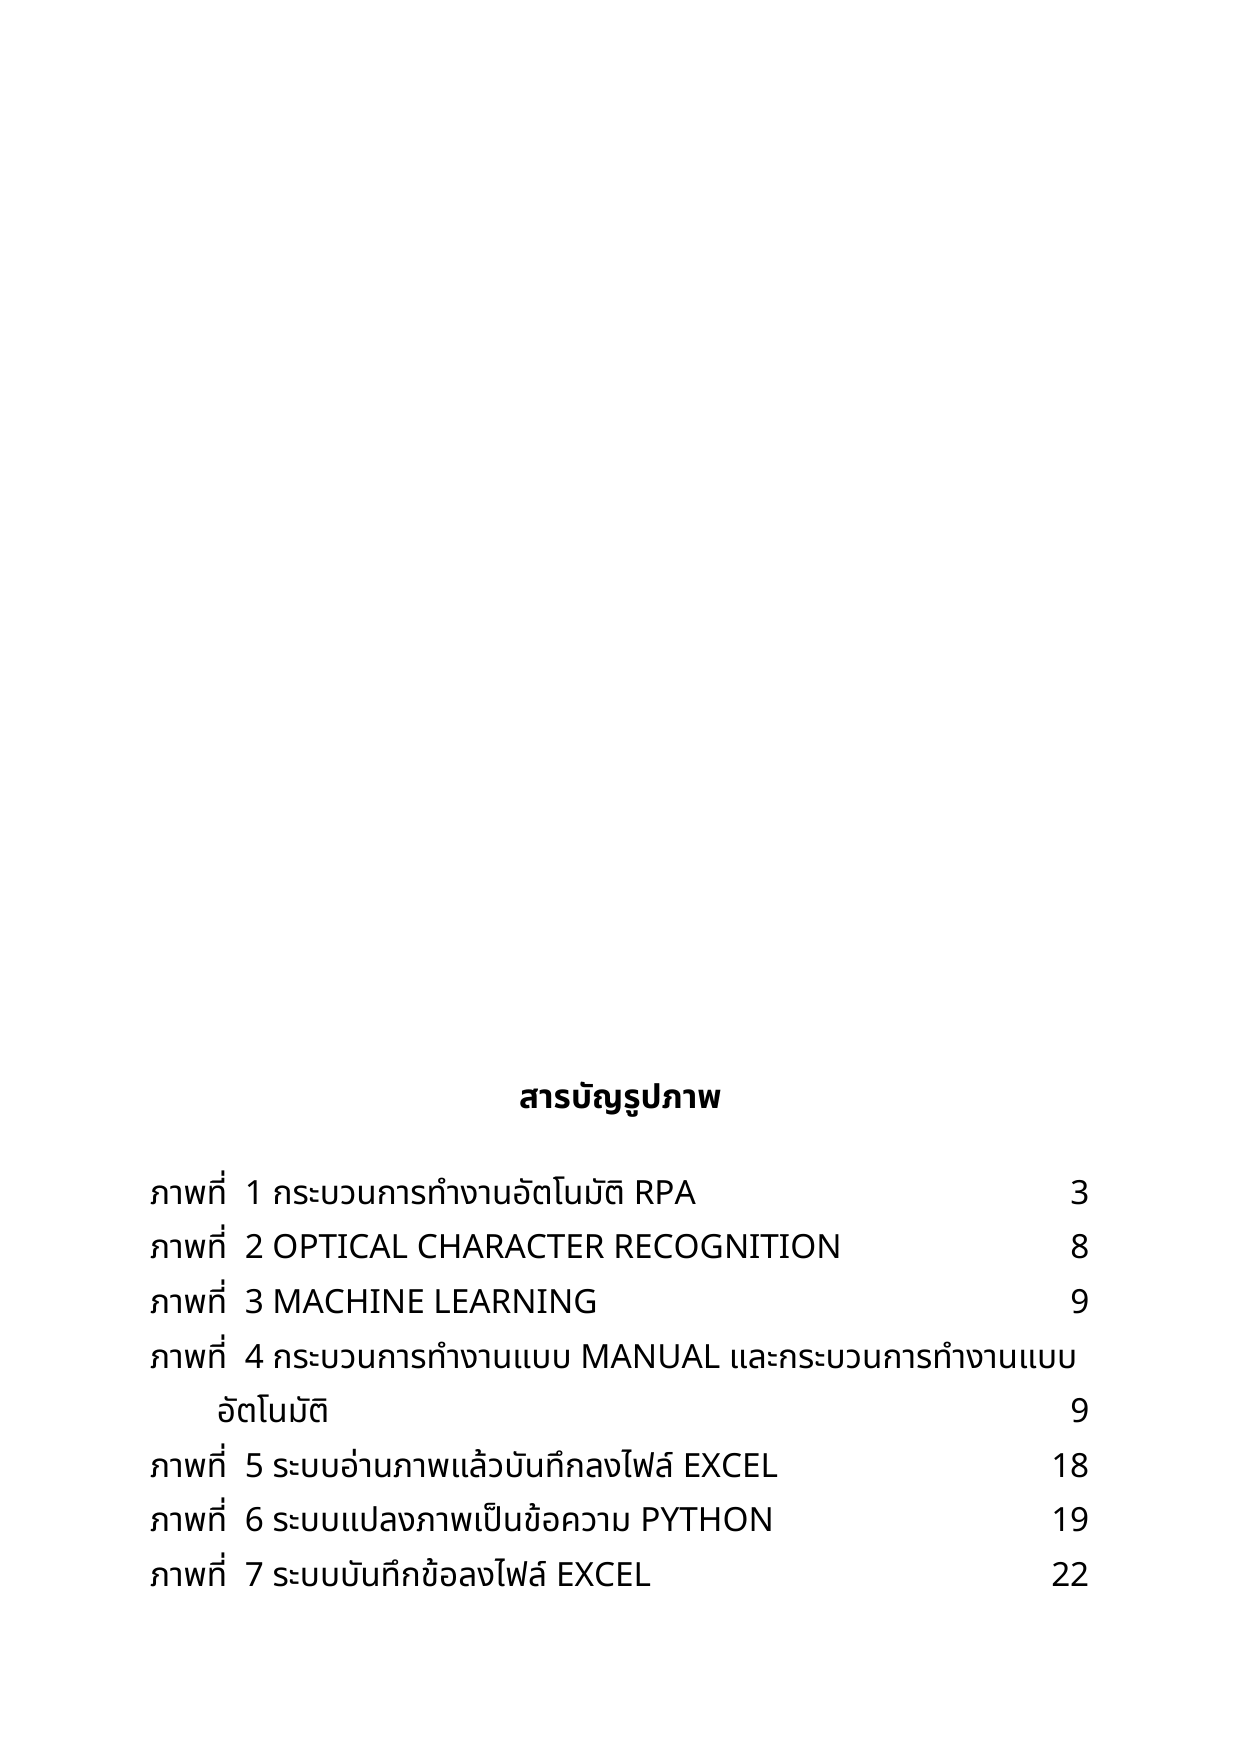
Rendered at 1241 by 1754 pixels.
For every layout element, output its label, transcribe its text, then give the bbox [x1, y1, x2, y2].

text ภาพที่ 7 ระบบบันทึกข้อลงไฟล์ Excel 22 [150, 1551, 1090, 1601]
text ภาพที่ 3 Machine Learning 9 [150, 1278, 1090, 1328]
text ภาพที่ 1 กระบวนการทำงานอัตโนมัติ RPA 3 [150, 1169, 1090, 1219]
text สารบัญรูปภาพ [150, 1073, 1090, 1123]
text ภาพที่ 5 ระบบอ่านภาพแล้วบันทึกลงไฟล์ Excel 18 [150, 1442, 1090, 1492]
text ภาพที่ 2 Optical Character Recognition 8 [150, 1223, 1090, 1274]
text ภาพที่ 4 กระบวนการทำงานแบบ Manual และกระบวนการทำงานแบบอัตโนมัติ 9 [150, 1332, 1090, 1438]
text ภาพที่ 6 ระบบแปลงภาพเป็นข้อความ Python 19 [150, 1496, 1090, 1547]
